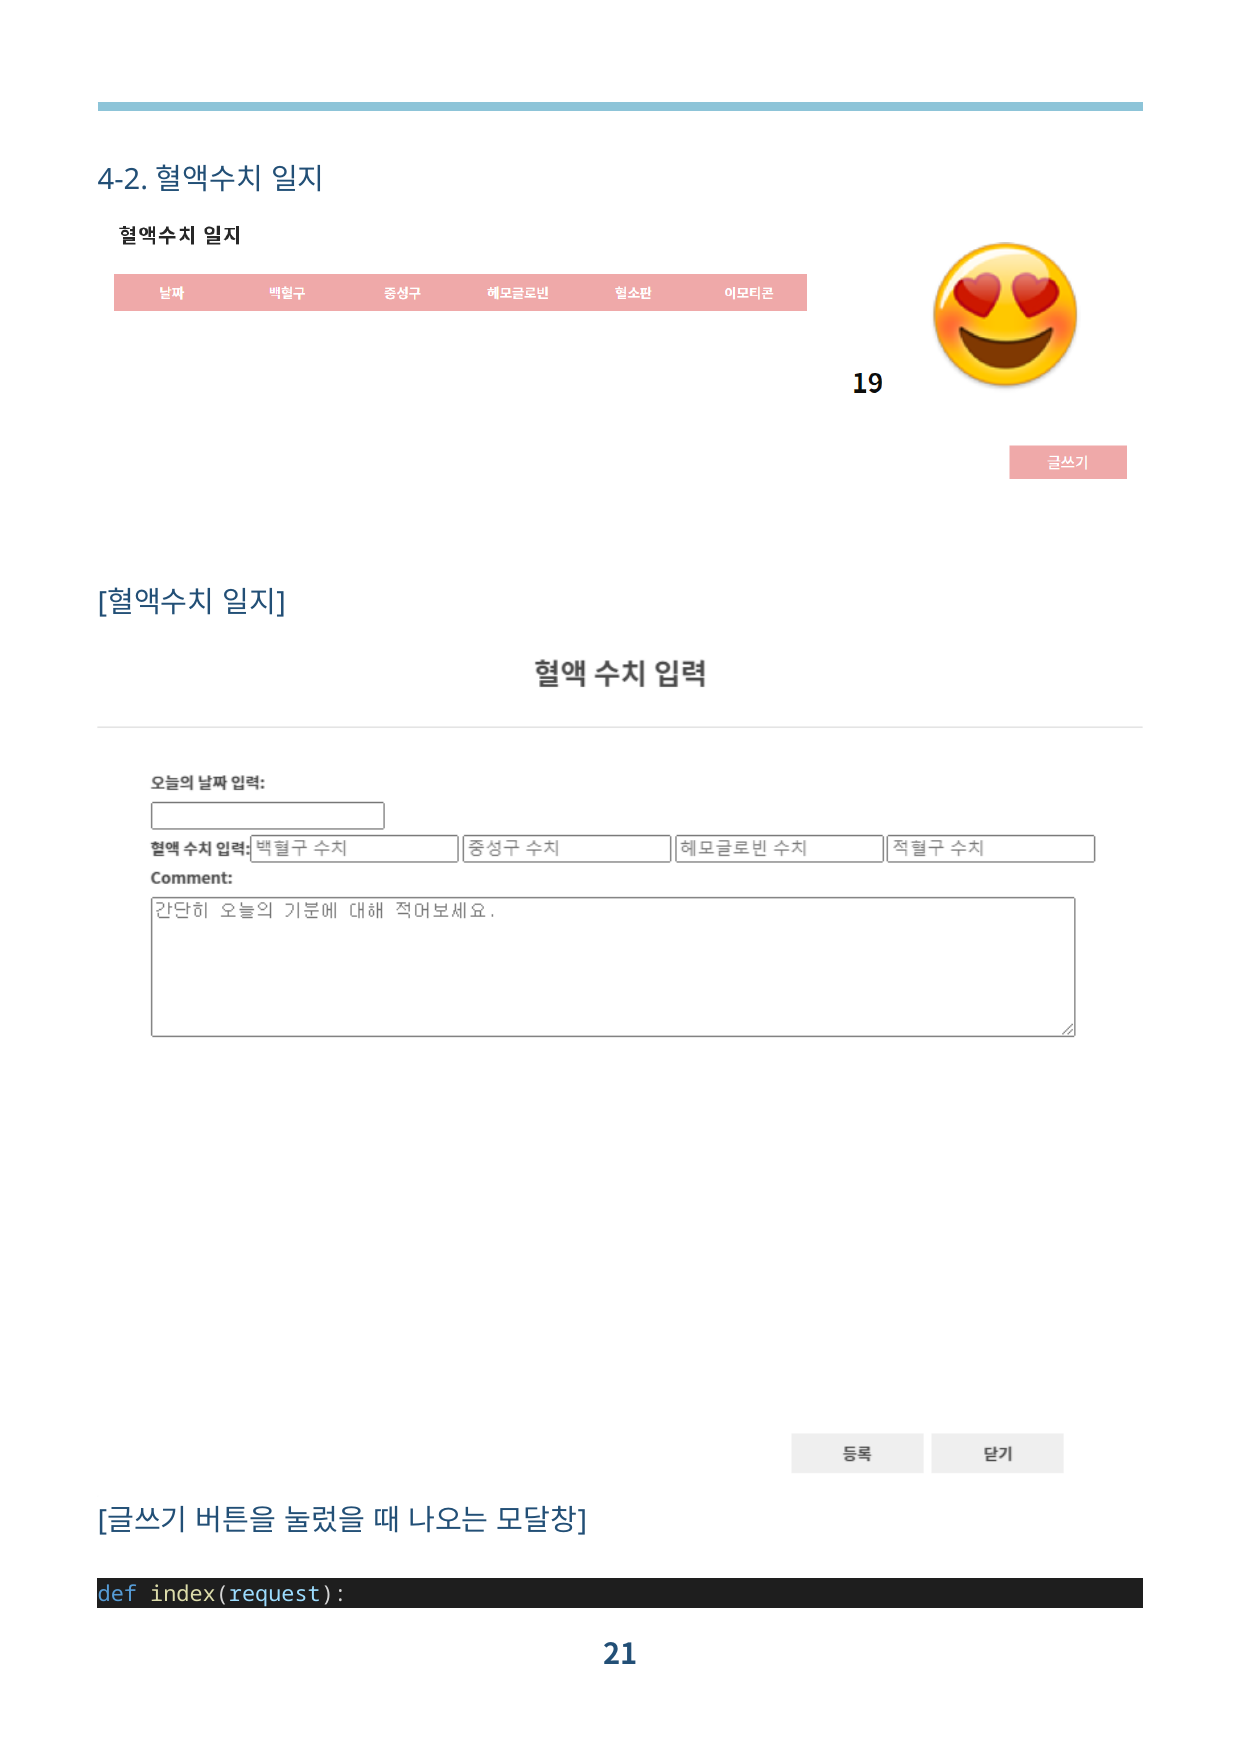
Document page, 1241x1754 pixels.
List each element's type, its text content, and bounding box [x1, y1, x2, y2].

text [글쓰기 버튼을 눌렀을 때 나오는 모달창] [97, 1497, 1143, 1538]
picture [97, 621, 1143, 1497]
text def index(request): [97, 1578, 1143, 1608]
picture [97, 198, 1143, 579]
text 4-2. 혈액수치 일지 [97, 156, 1143, 198]
text [혈액수치 일지] [97, 579, 1143, 621]
